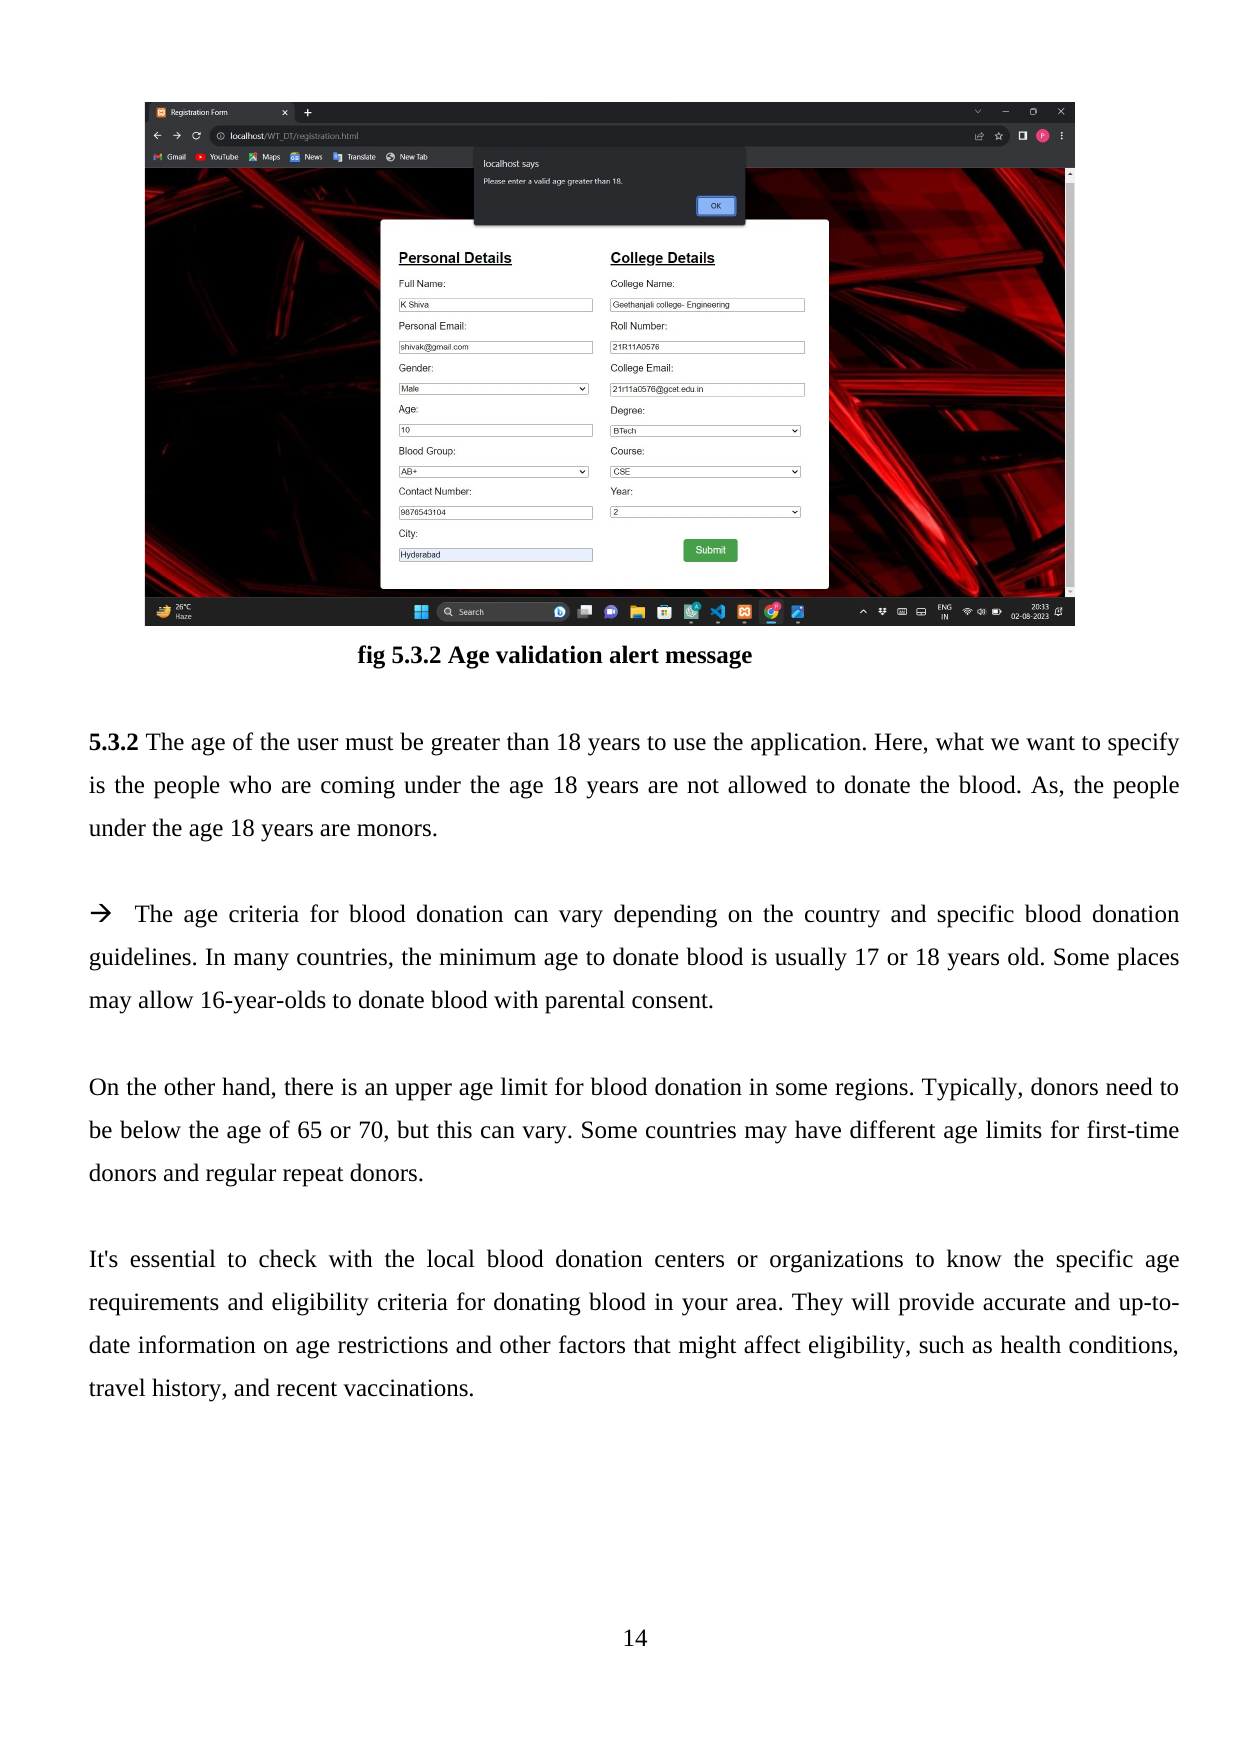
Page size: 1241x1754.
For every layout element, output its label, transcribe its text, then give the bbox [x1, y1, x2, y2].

text It's essential to check with the local blood donation centers or organizations to know the specific age requirements and eligibility criteria for donating blood in your area. They will provide accurate and up-to-date information on age restrictions and other factors that might affect eligibility, such as health conditions, travel history, and recent vaccinations. [89, 1244, 1181, 1402]
picture [144, 102, 1075, 626]
text The age criteria for blood donation can vary depending on the country and specific blood donation guidelines. In many countries, the minimum age to donate blood is usually 17 or 18 years old. Some places may allow 16-year-olds to donate blood with parental consent. [89, 899, 1181, 1014]
text fig 5.3.2 Age validation alert message [89, 640, 1181, 669]
text On the other hand, there is an upper age limit for blood donation in some regions. Typically, donors need to be below the age of 65 or 70, but this can vary. Some countries may have different age limits for first-time donors and regular repeat donors. [89, 1072, 1181, 1187]
text 5.3.2 The age of the user must be greater than 18 years to use the application. Here, what we want to specify is the people who are coming under the age 18 years are not allowed to donate the blood. As, the people under the age 18 years are monors. [89, 727, 1181, 842]
